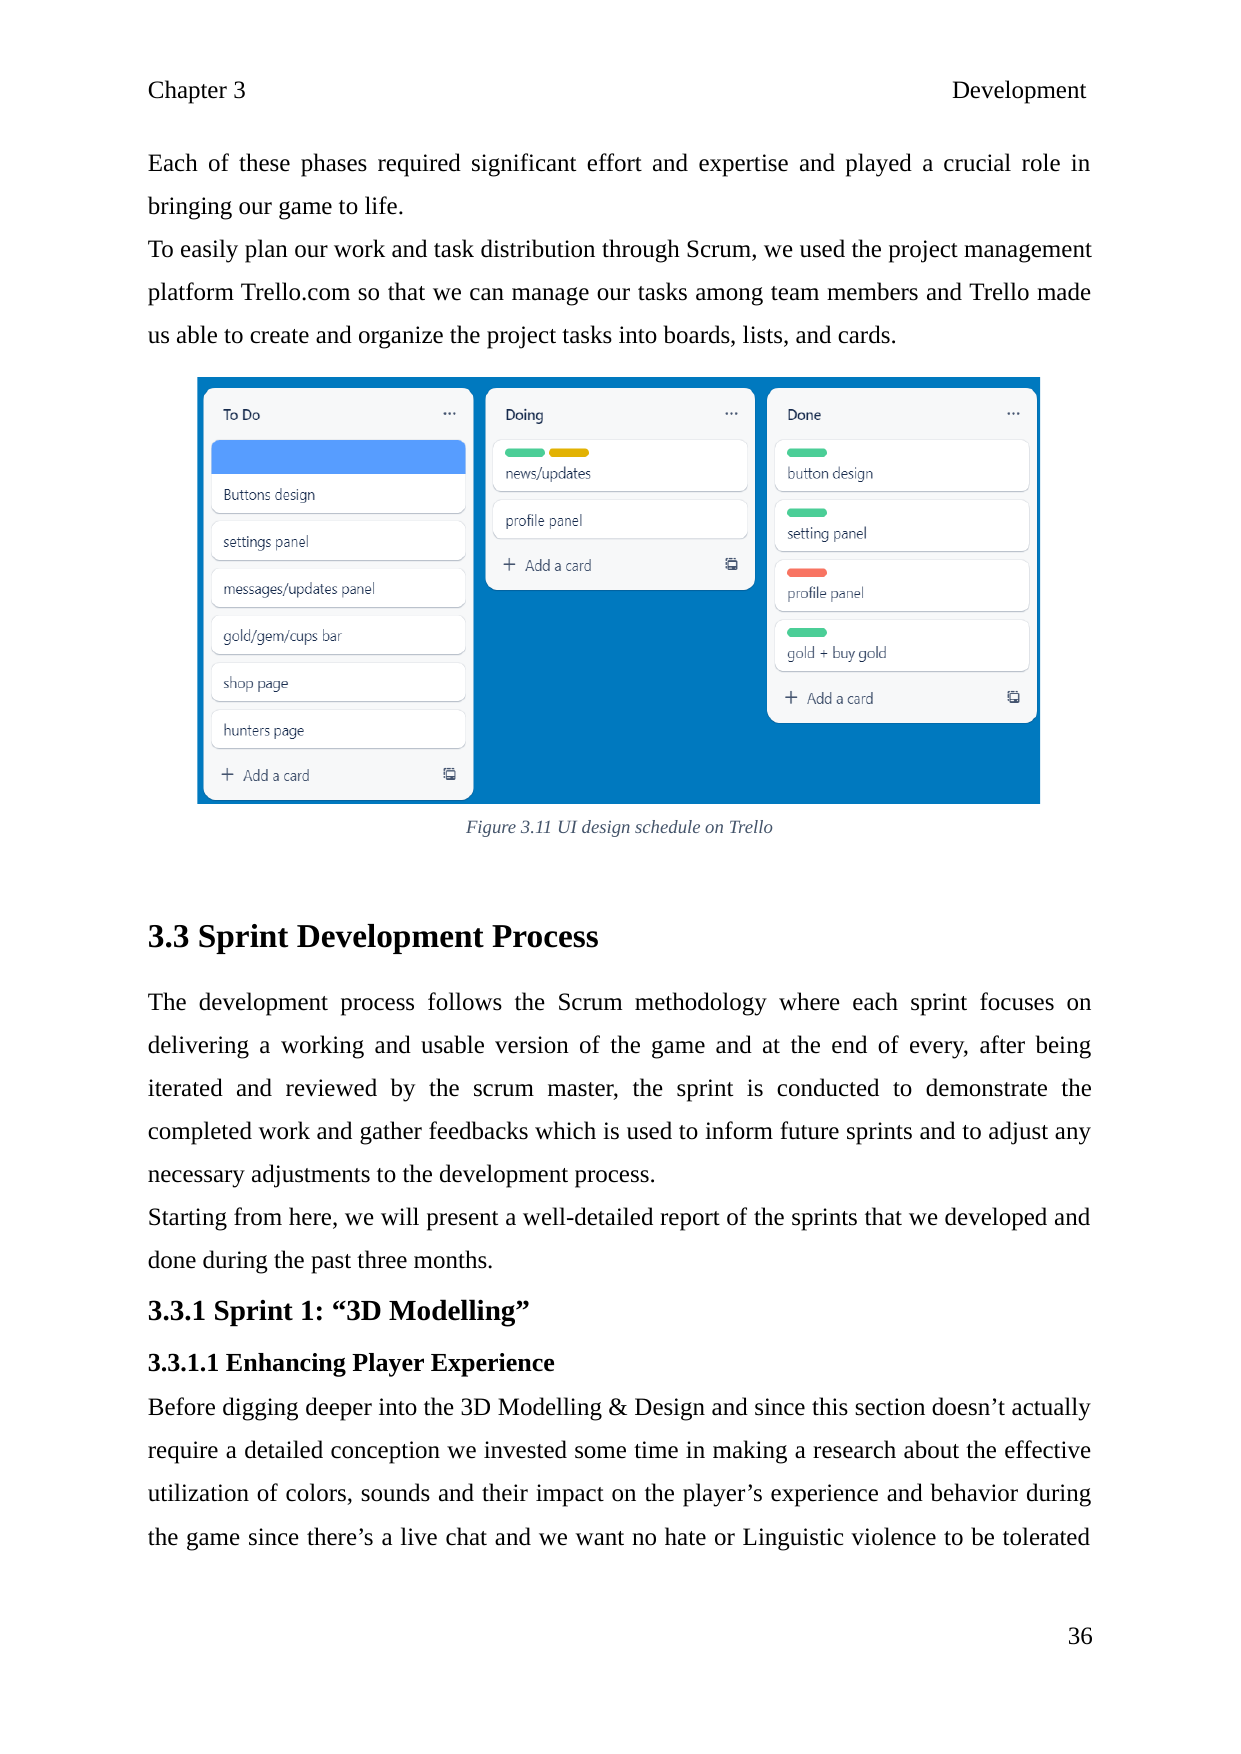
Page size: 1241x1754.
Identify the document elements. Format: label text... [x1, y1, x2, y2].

subtitle 3.3.1.1 Enhancing Player Experience [148, 1347, 1092, 1377]
picture [196, 377, 1039, 803]
text Each of these phases required significant effort and expertise and played a crucial role in bringing our game to life. [148, 148, 1092, 219]
text Starting from here, we will present a well-detailed report of the sprints that we developed and done during the past three months. [148, 1202, 1092, 1274]
text The development process follows the Scrum methodology where each sprint focuses on delivering a working and usable version of the game and at the end of every, after being iterated and reviewed by the scrum master, the sprint is conducted to demonstrate the completed work and gather feedbacks which is used to inform future sprints and to adjust any necessary adjustments to the development process. [148, 987, 1092, 1188]
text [148, 1392, 1092, 1550]
subtitle 3.3.1 Sprint 1: “3D Modelling” [148, 1293, 1092, 1326]
text To easily plan our work and task distribution through Scrum, we used the project management platform Trello.com so that we can manage our tasks among team members and Trello made us able to create and organize the project tasks into boards, lists, and cards. [148, 234, 1092, 349]
